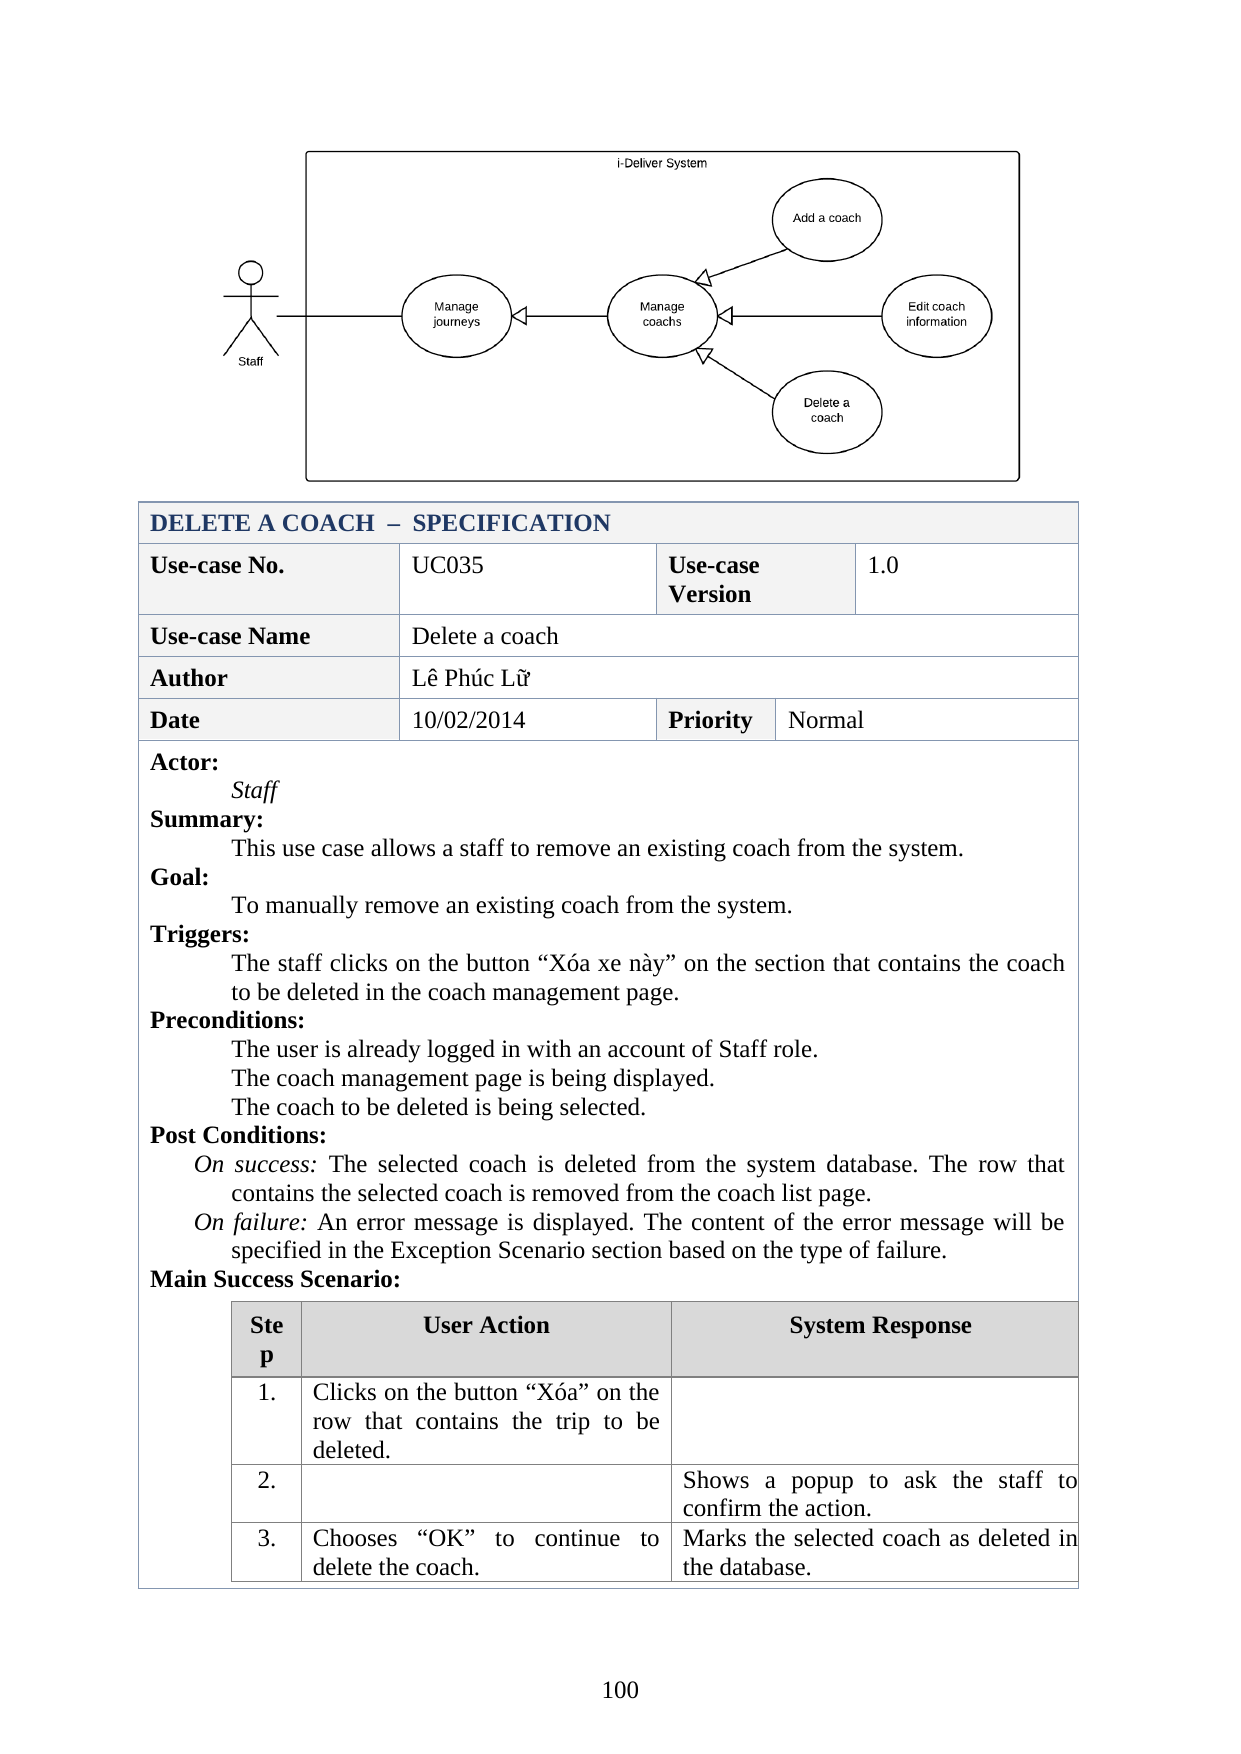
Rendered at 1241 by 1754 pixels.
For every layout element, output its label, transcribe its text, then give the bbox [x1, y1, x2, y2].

table_cell Delete a coach [400, 615, 1078, 656]
table_cell Use-case Version [657, 544, 855, 614]
table_cell Date [139, 699, 399, 739]
table_cell UC035 [400, 544, 656, 614]
picture [216, 150, 1024, 483]
table_cell Normal [776, 699, 1078, 739]
table_header DELETE A COACH – SPECIFICATION [139, 503, 1078, 543]
table_cell Use-case Name [139, 615, 399, 656]
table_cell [139, 741, 1078, 1588]
table_cell 10/02/2014 [400, 699, 656, 739]
table_cell Priority [657, 699, 775, 739]
table_cell Use-case No. [139, 544, 399, 614]
table_cell Lê Phúc Lữ [400, 657, 1078, 698]
table_cell Author [139, 657, 399, 698]
table_cell 1.0 [856, 544, 1078, 614]
